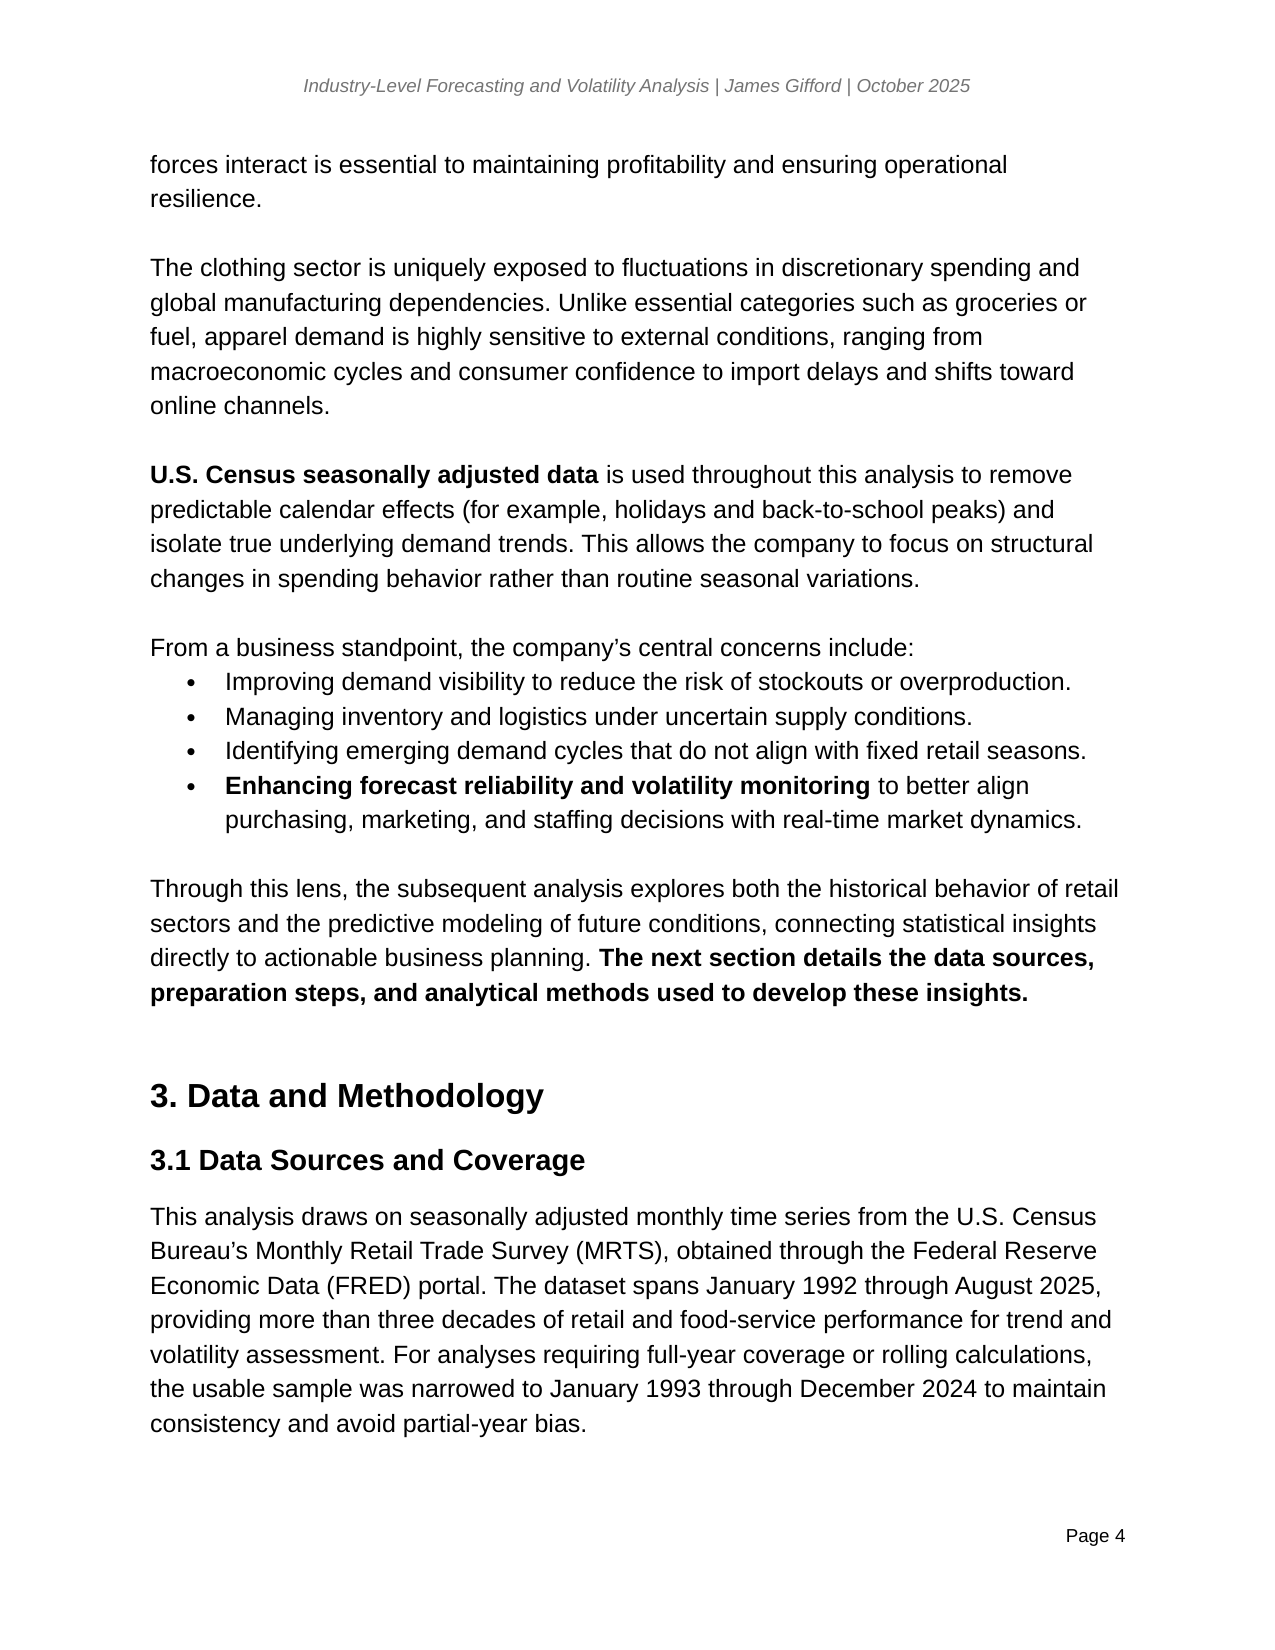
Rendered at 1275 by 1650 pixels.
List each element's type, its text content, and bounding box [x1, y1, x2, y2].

list Identifying emerging demand cycles that do not align with fixed retail seasons. [187, 736, 1125, 765]
text Through this lens, the subsequent analysis explores both the historical behavior of retail sectors and the predictive modeling of future conditions, connecting statistical insights directly to actionable business planning. The next section details the data sources, preparation steps, and analytical methods used to develop these insights. [150, 874, 1125, 1006]
text The clothing sector is uniquely exposed to fluctuations in discretionary spending and global manufacturing dependencies. Unlike essential categories such as groceries or fuel, apparel demand is highly sensitive to external conditions, ranging from macroeconomic cycles and consumer confidence to import delays and shifts toward online channels. [150, 253, 1125, 420]
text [150, 150, 1125, 213]
list Improving demand visibility to reduce the risk of stockouts or overproduction. [187, 667, 1125, 696]
list Managing inventory and logistics under uncertain supply conditions. [187, 702, 1125, 730]
text This analysis draws on seasonally adjusted monthly time series from the U.S. Census Bureau’s Monthly Retail Trade Survey (MRTS), obtained through the Federal Reserve Economic Data (FRED) portal. The dataset spans January 1992 through August 2025, providing more than three decades of retail and food-service performance for trend and volatility assessment. For analyses requiring full-year coverage or rolling calculations, the usable sample was narrowed to January 1993 through December 2024 to maintain consistency and avoid partial-year bias. [150, 1202, 1125, 1437]
text U.S. Census seasonally adjusted data is used throughout this analysis to remove predictable calendar effects (for example, holidays and back-to-school peaks) and isolate true underlying demand trends. This allows the company to focus on structural changes in spending behavior rather than routine seasonal variations. [150, 460, 1125, 592]
list Enhancing forecast reliability and volatility monitoring to better align purchasing, marketing, and staffing decisions with real-time market dynamics. [187, 771, 1125, 834]
text 3.1 Data Sources and Coverage [150, 1143, 1125, 1177]
text From a business standpoint, the company’s central concerns include: [150, 633, 1125, 661]
text 3. Data and Methodology [150, 1076, 1125, 1114]
